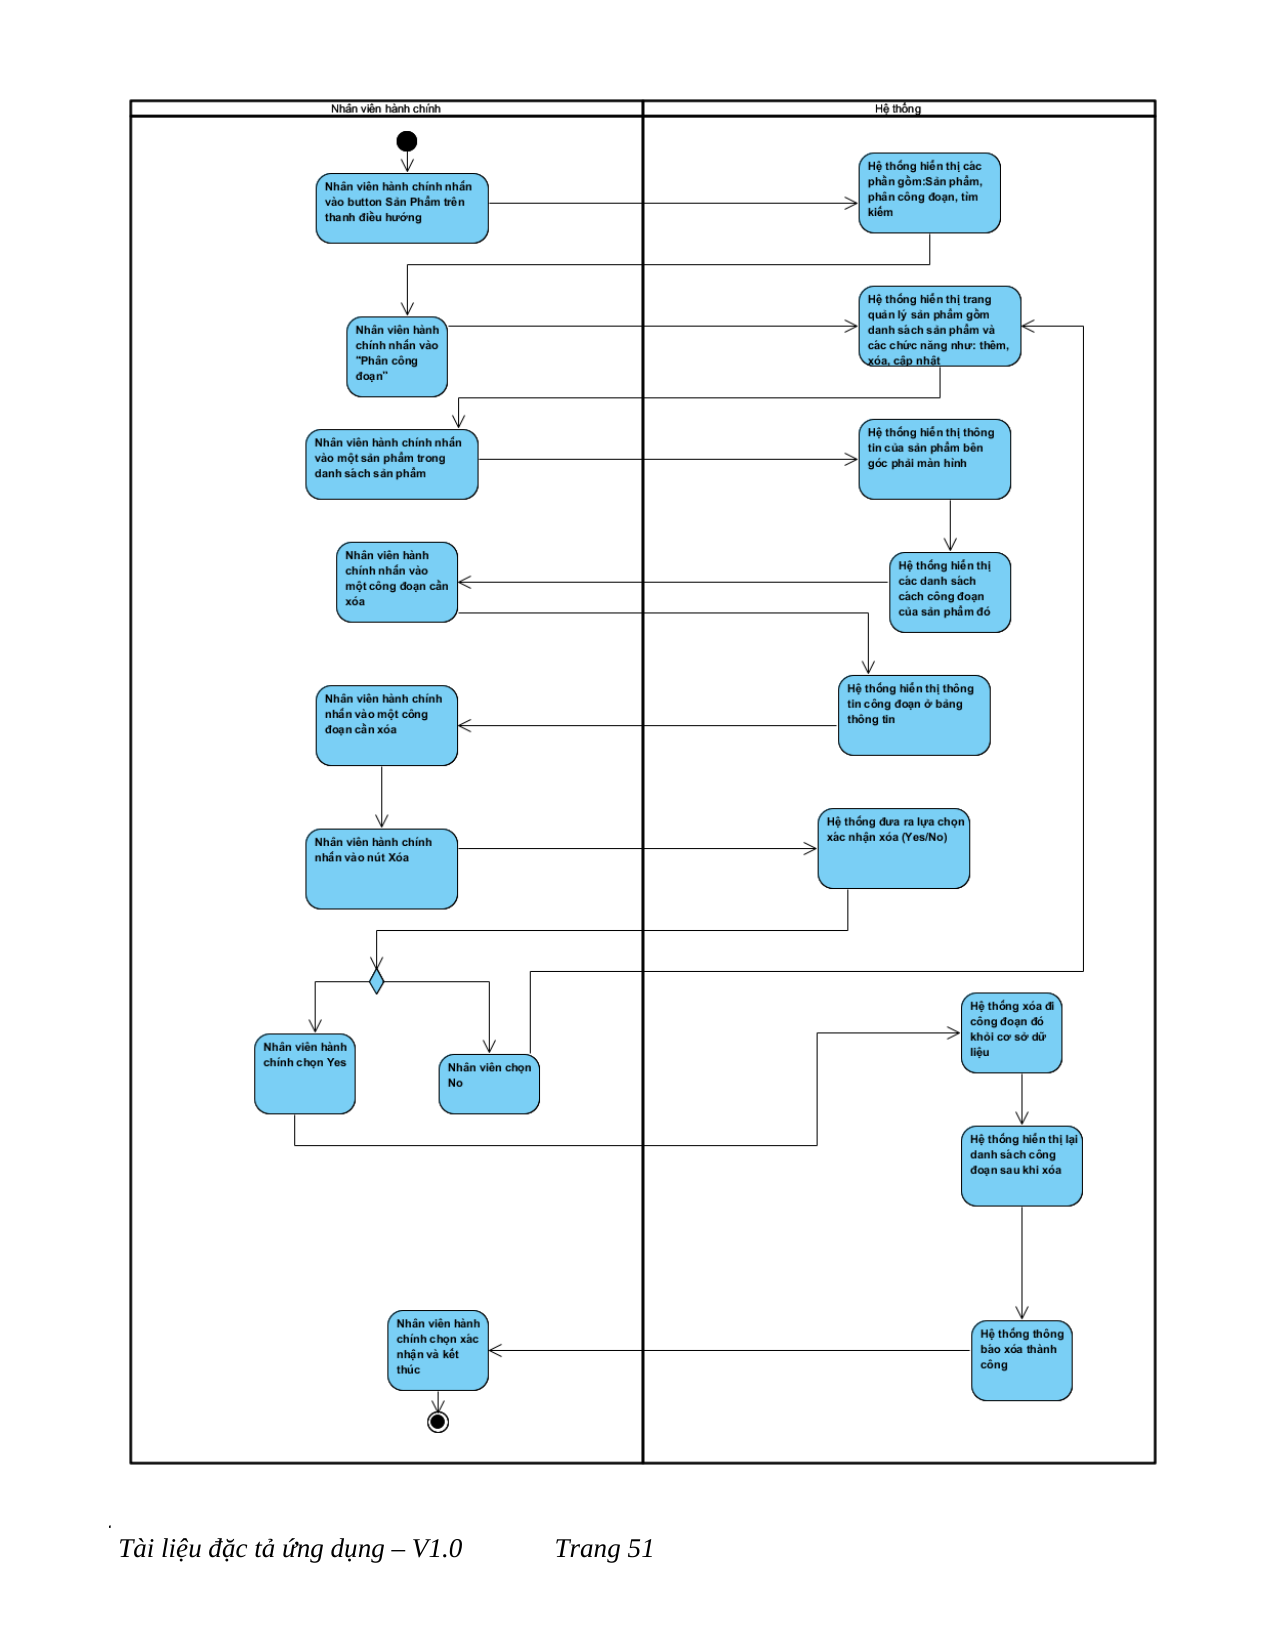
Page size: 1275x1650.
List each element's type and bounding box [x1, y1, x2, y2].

picture [118, 88, 1169, 1477]
